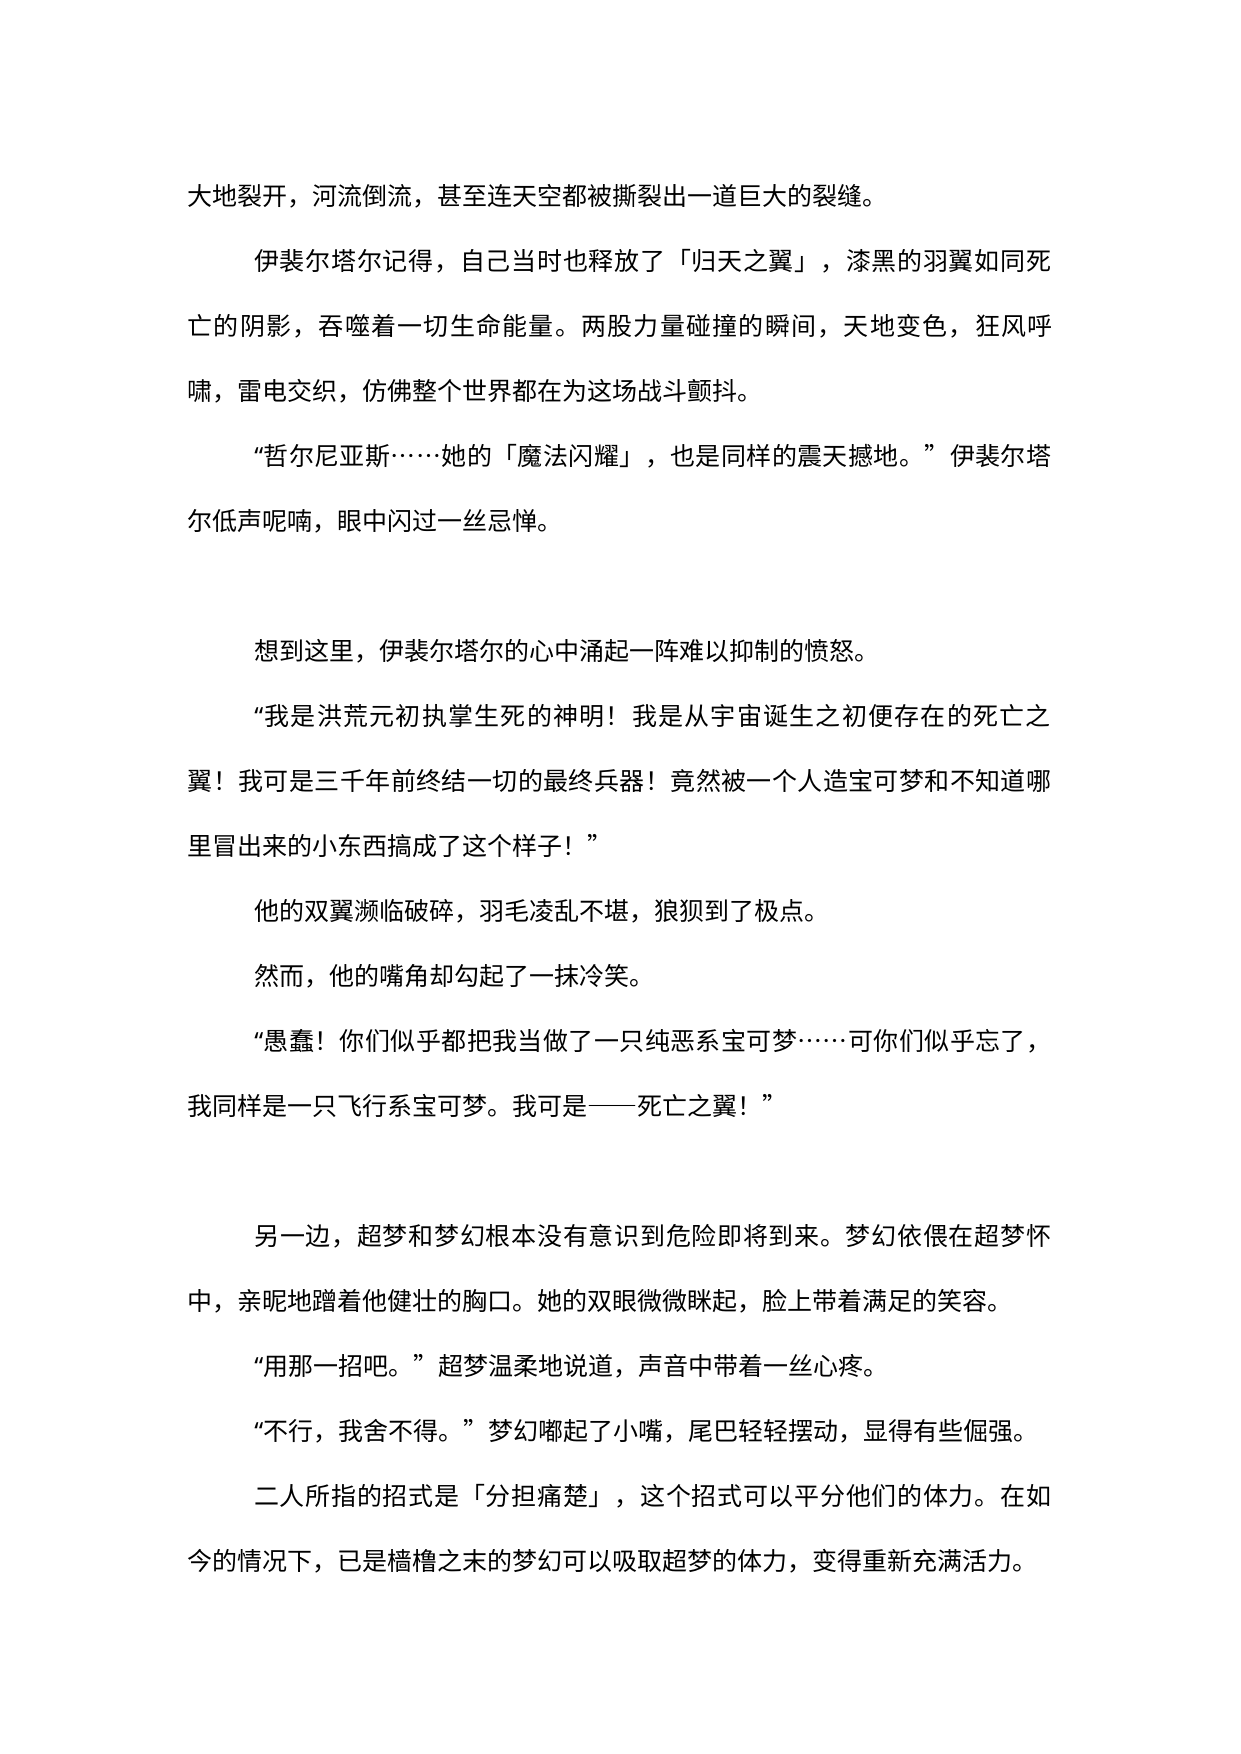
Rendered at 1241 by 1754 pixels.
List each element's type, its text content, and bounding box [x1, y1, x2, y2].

text 另一边，超梦和梦幻根本没有意识到危险即将到来。梦幻依偎在超梦怀中，亲昵地蹭着他健壮的胸口。她的双眼微微眯起，脸上带着满足的笑容。 [187, 1202, 1053, 1332]
text “不行，我舍不得。”梦幻嘟起了小嘴，尾巴轻轻摆动，显得有些倔强。 [187, 1397, 1053, 1462]
text 想到这里，伊裴尔塔尔的心中涌起一阵难以抑制的愤怒。 [187, 617, 1053, 682]
text 伊裴尔塔尔记得，自己当时也释放了「归天之翼」，漆黑的羽翼如同死亡的阴影，吞噬着一切生命能量。两股力量碰撞的瞬间，天地变色，狂风呼啸，雷电交织，仿佛整个世界都在为这场战斗颤抖。 [187, 227, 1053, 422]
text “哲尔尼亚斯……她的「魔法闪耀」，也是同样的震天撼地。”伊裴尔塔尔低声呢喃，眼中闪过一丝忌惮。 [187, 422, 1053, 552]
text “用那一招吧。”超梦温柔地说道，声音中带着一丝心疼。 [187, 1332, 1053, 1397]
text “愚蠢！你们似乎都把我当做了一只纯恶系宝可梦……可你们似乎忘了，我同样是一只飞行系宝可梦。我可是——死亡之翼！” [187, 1007, 1053, 1137]
text “我是洪荒元初执掌生死的神明！我是从宇宙诞生之初便存在的死亡之翼！我可是三千年前终结一切的最终兵器！竟然被一个人造宝可梦和不知道哪里冒出来的小东西搞成了这个样子！” [187, 682, 1053, 877]
text 然而，他的嘴角却勾起了一抹冷笑。 [187, 942, 1053, 1007]
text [187, 162, 1053, 227]
text 二人所指的招式是「分担痛楚」，这个招式可以平分他们的体力。在如今的情况下，已是樯橹之末的梦幻可以吸取超梦的体力，变得重新充满活力。 [187, 1462, 1053, 1592]
text 他的双翼濒临破碎，羽毛凌乱不堪，狼狈到了极点。 [187, 877, 1053, 942]
